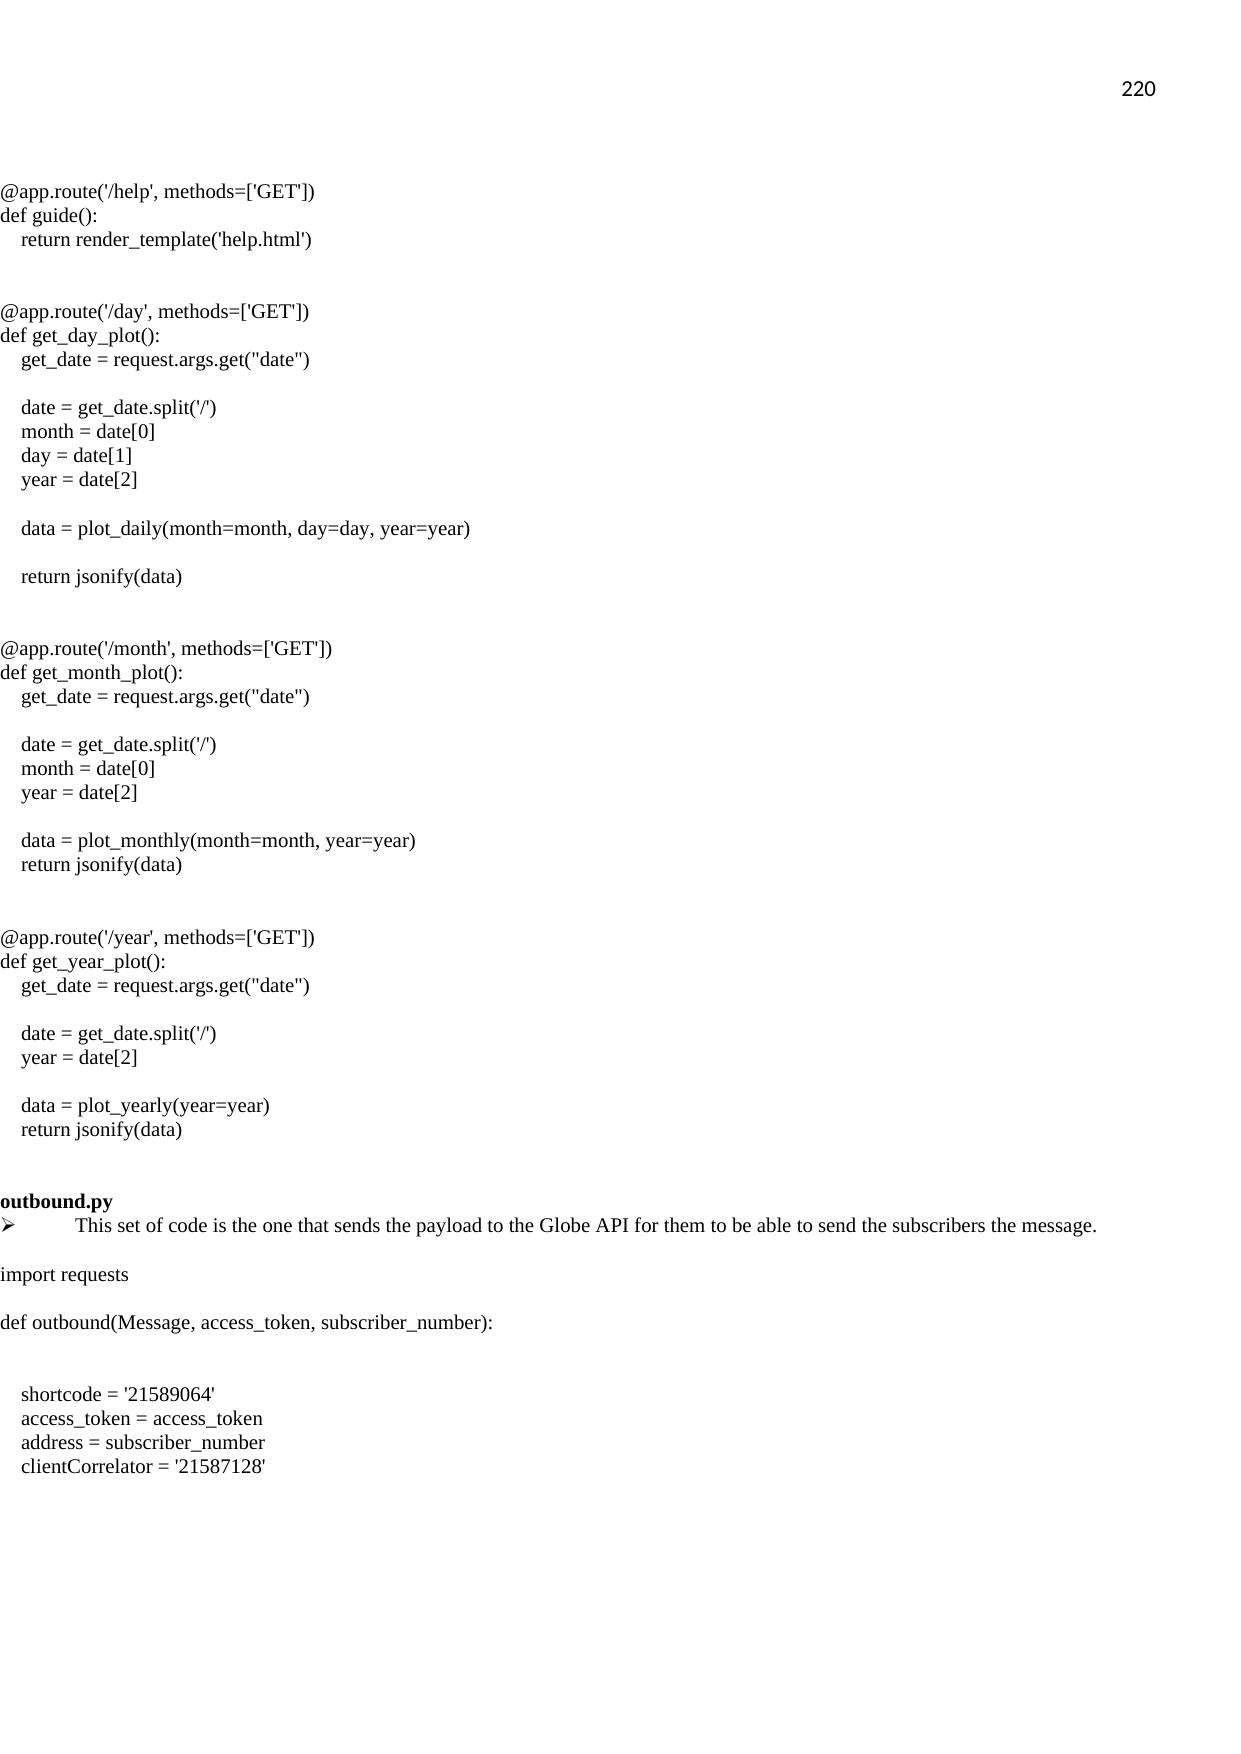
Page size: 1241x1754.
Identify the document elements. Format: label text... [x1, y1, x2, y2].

list address = subscriber_number [0, 1430, 1156, 1454]
list def get_month_plot(): [0, 660, 1156, 684]
list def guide(): [0, 203, 1156, 227]
list def outbound(Message, access_token, subscriber_number): [0, 1309, 1156, 1334]
list year = date[2] [0, 780, 1156, 804]
list data = plot_yearly(year=year) [0, 1093, 1156, 1117]
list get_date = request.args.get("date") [0, 684, 1156, 708]
list date = get_date.split('/') [0, 1021, 1156, 1045]
list return render_template('help.html') [0, 227, 1156, 251]
list get_date = request.args.get("date") [0, 347, 1156, 371]
list clientCorrelator = '21587128' [0, 1454, 1156, 1478]
list return jsonify(data) [0, 1117, 1156, 1141]
list @app.route('/day', methods=['GET']) [0, 299, 1156, 323]
list data = plot_daily(month=month, day=day, year=year) [0, 516, 1156, 539]
list def get_year_plot(): [0, 949, 1156, 973]
list @app.route('/help', methods=['GET']) [0, 179, 1156, 203]
list get_date = request.args.get("date") [0, 973, 1156, 997]
list date = get_date.split('/') [0, 395, 1156, 419]
list year = date[2] [0, 1045, 1156, 1069]
list year = date[2] [0, 467, 1156, 491]
list month = date[0] [0, 756, 1156, 780]
list import requests [0, 1261, 1156, 1286]
list shortcode = '21589064' [0, 1382, 1156, 1406]
list @app.route('/year', methods=['GET']) [0, 924, 1156, 949]
list return jsonify(data) [0, 564, 1156, 588]
list def get_day_plot(): [0, 323, 1156, 347]
list date = get_date.split('/') [0, 732, 1156, 756]
list data = plot_monthly(month=month, year=year) [0, 828, 1156, 852]
list day = date[1] [0, 443, 1156, 467]
list month = date[0] [0, 419, 1156, 443]
list This set of code is the one that sends the payload to the Globe API for them to be able to send the subscribers the message. [0, 1213, 1156, 1237]
list outbound.py [0, 1189, 1156, 1213]
list access_token = access_token [0, 1406, 1156, 1430]
list @app.route('/month', methods=['GET']) [0, 636, 1156, 660]
list return jsonify(data) [0, 852, 1156, 876]
